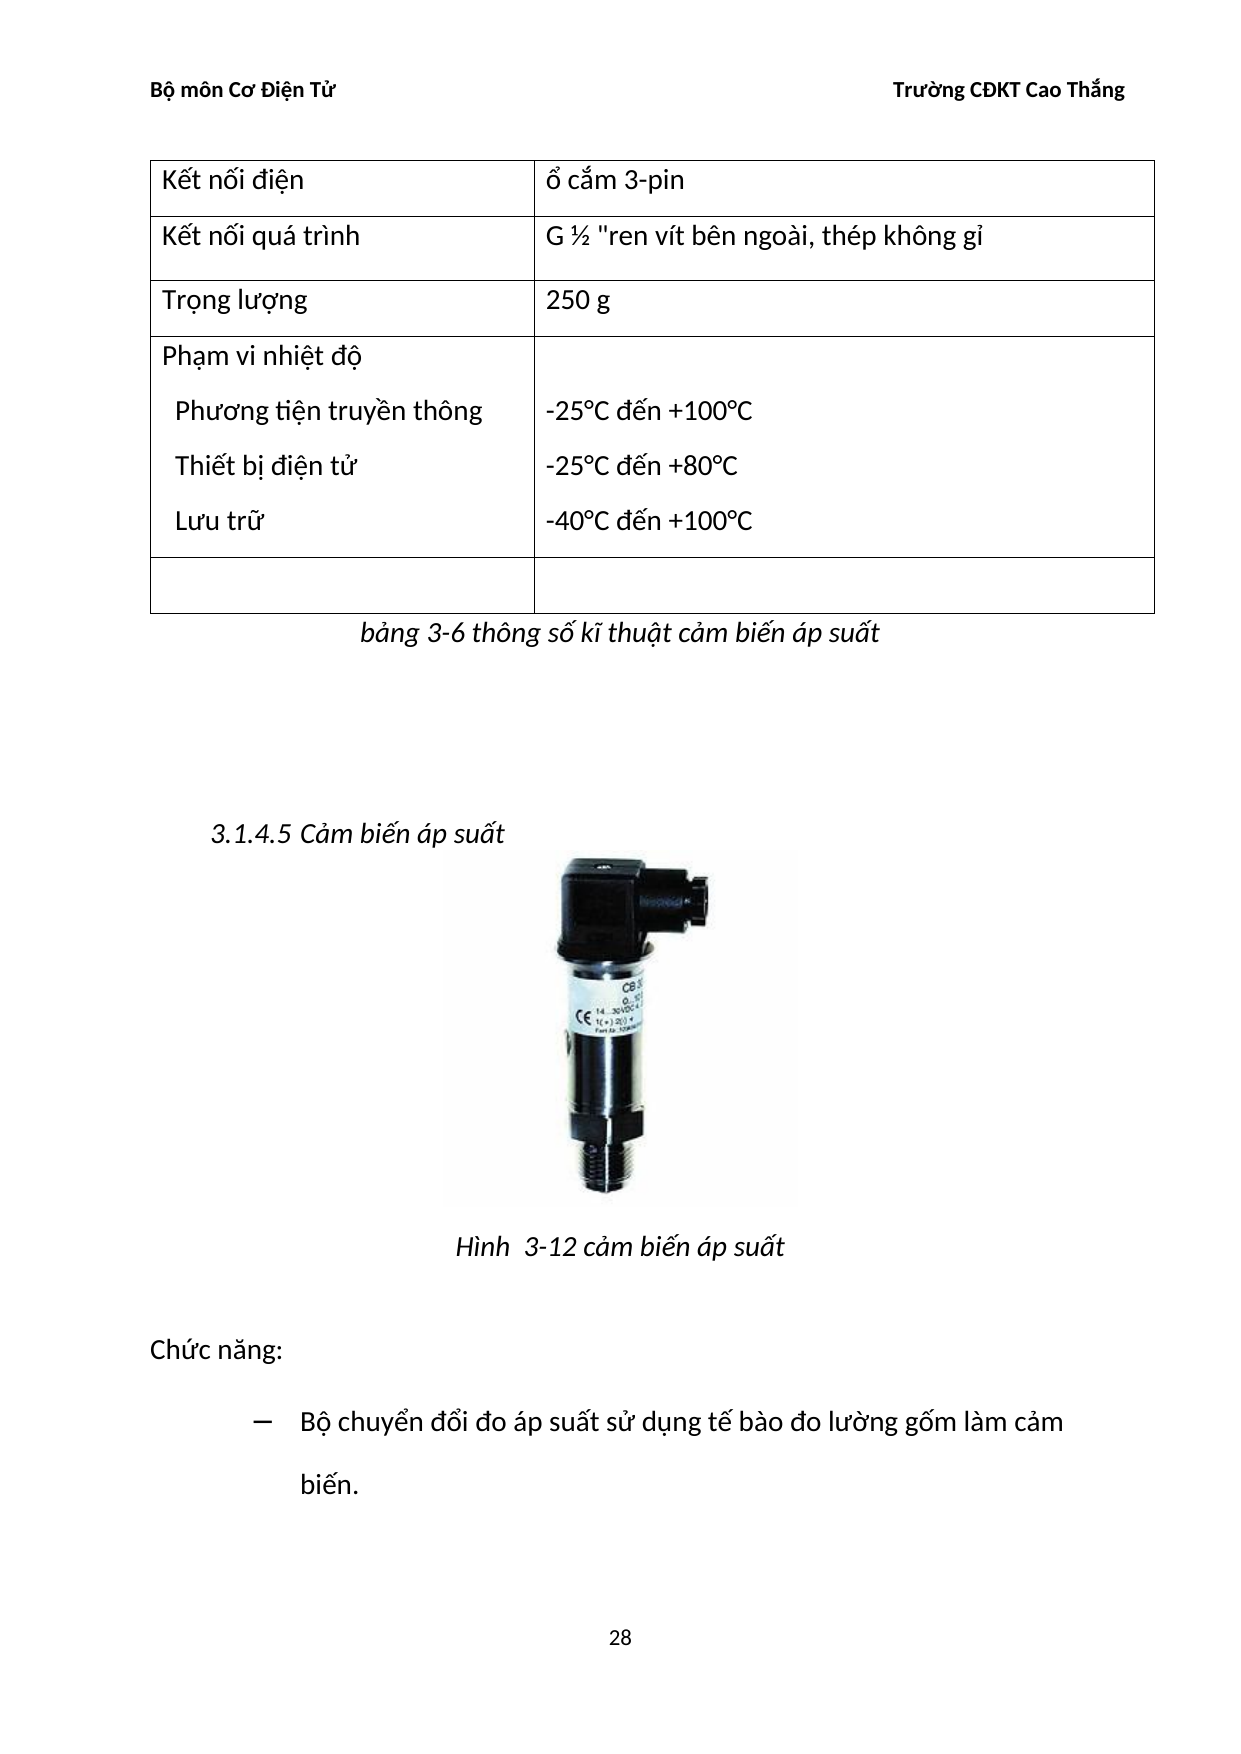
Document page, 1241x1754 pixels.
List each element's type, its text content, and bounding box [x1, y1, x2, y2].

table_cell Trọng lượng [151, 281, 534, 336]
table_cell Kết nối điện [151, 161, 534, 216]
table_cell [535, 558, 1154, 613]
text bảng 3-6 thông số kĩ thuật cảm biến áp suất [150, 614, 1090, 649]
table_cell G ½ "ren vít bên ngoài, thép không gỉ [535, 217, 1154, 280]
table_cell [151, 558, 534, 613]
table_cell -25°C đến +100°C -25°C đến +80°C -40°C đến +100°C [535, 337, 1154, 557]
table_cell 250 g [535, 281, 1154, 336]
subtitle Cảm biến áp suất [210, 815, 1090, 851]
table_cell Phạm vi nhiệt độ Phương tiện truyền thông Thiết bị điện tử Lưu trữ [151, 337, 534, 557]
text Hình 3-12 cảm biến áp suất [150, 1228, 1090, 1264]
picture [442, 850, 798, 1207]
table_cell ổ cắm 3-pin [535, 161, 1154, 216]
list Bộ chuyển đổi đo áp suất sử dụng tế bào đo lường gốm làm cảm biến. [262, 1389, 1090, 1502]
text Chức năng: [150, 1331, 1090, 1367]
table_cell Kết nối quá trình [151, 217, 534, 280]
